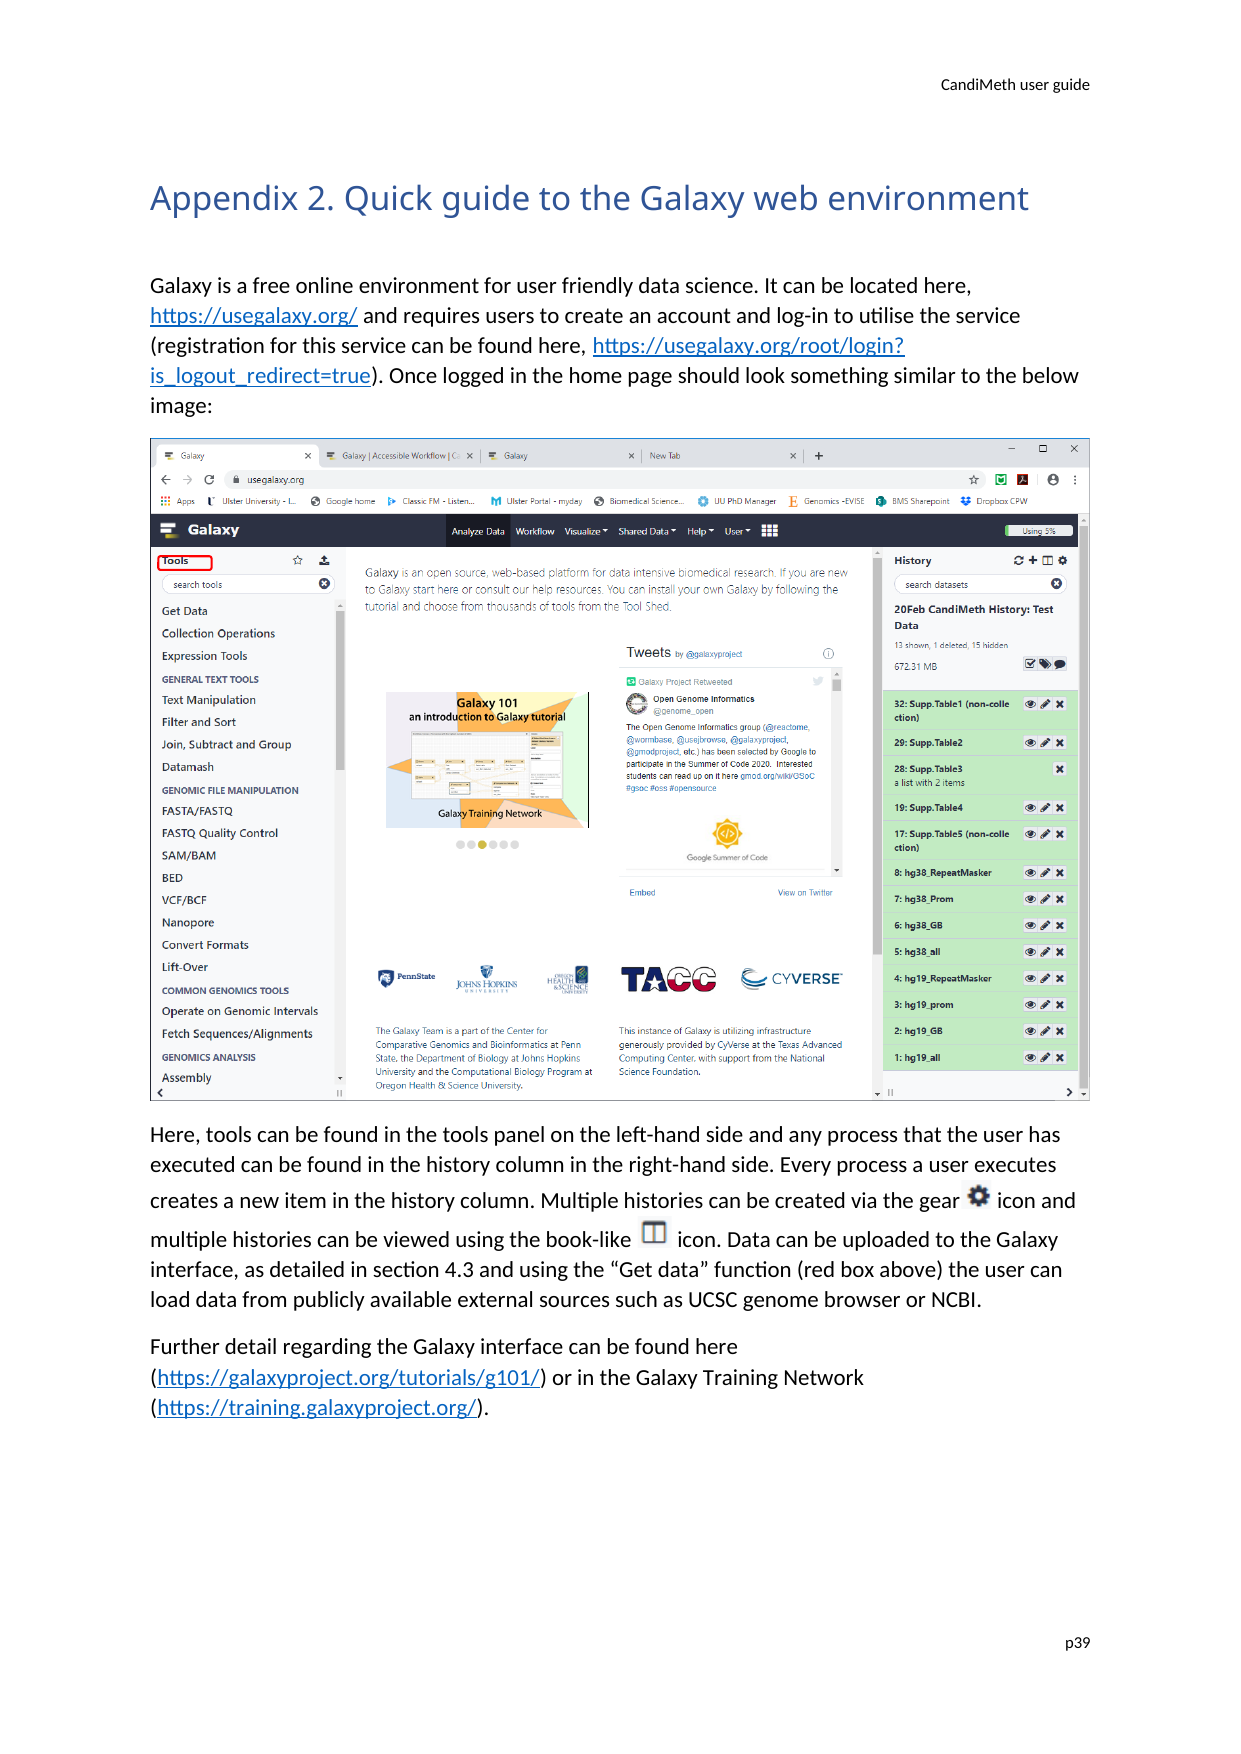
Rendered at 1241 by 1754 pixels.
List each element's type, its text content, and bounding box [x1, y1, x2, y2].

text Galaxy is a free online environment for user friendly data science. It can be located here, https://usegalaxy.org/ and requires users to create an account and log-in to utilise the service (registration for this service can be found here, https://usegalaxy.org/root/login?is_logout_redirect=true). Once logged in the home page should look something similar to the below image: [150, 271, 1090, 420]
subtitle Appendix 2. Quick guide to the Galaxy web environment [150, 175, 1090, 220]
picture [961, 1180, 992, 1209]
picture [637, 1216, 672, 1248]
text Further detail regarding the Galaxy interface can be found here (https://galaxyproject.org/tutorials/g101/) or in the Galaxy Training Network (https://training.galaxyproject.org/). [150, 1332, 1090, 1421]
picture [150, 438, 1090, 1101]
text Here, tools can be found in the tools panel on the left-hand side and any process that the user has executed can be found in the history column in the right-hand side. Every process a user executes creates a new item in the history column. Multiple histories can be created via the gear icon and multiple histories can be viewed using the book-like icon. Data can be uploaded to the Galaxy interface, as detailed in section 4.3 and using the “Get data” function (red box above) the user can load data from publicly available external sources such as UCSC genome browser or NCBI. [150, 1120, 1090, 1313]
